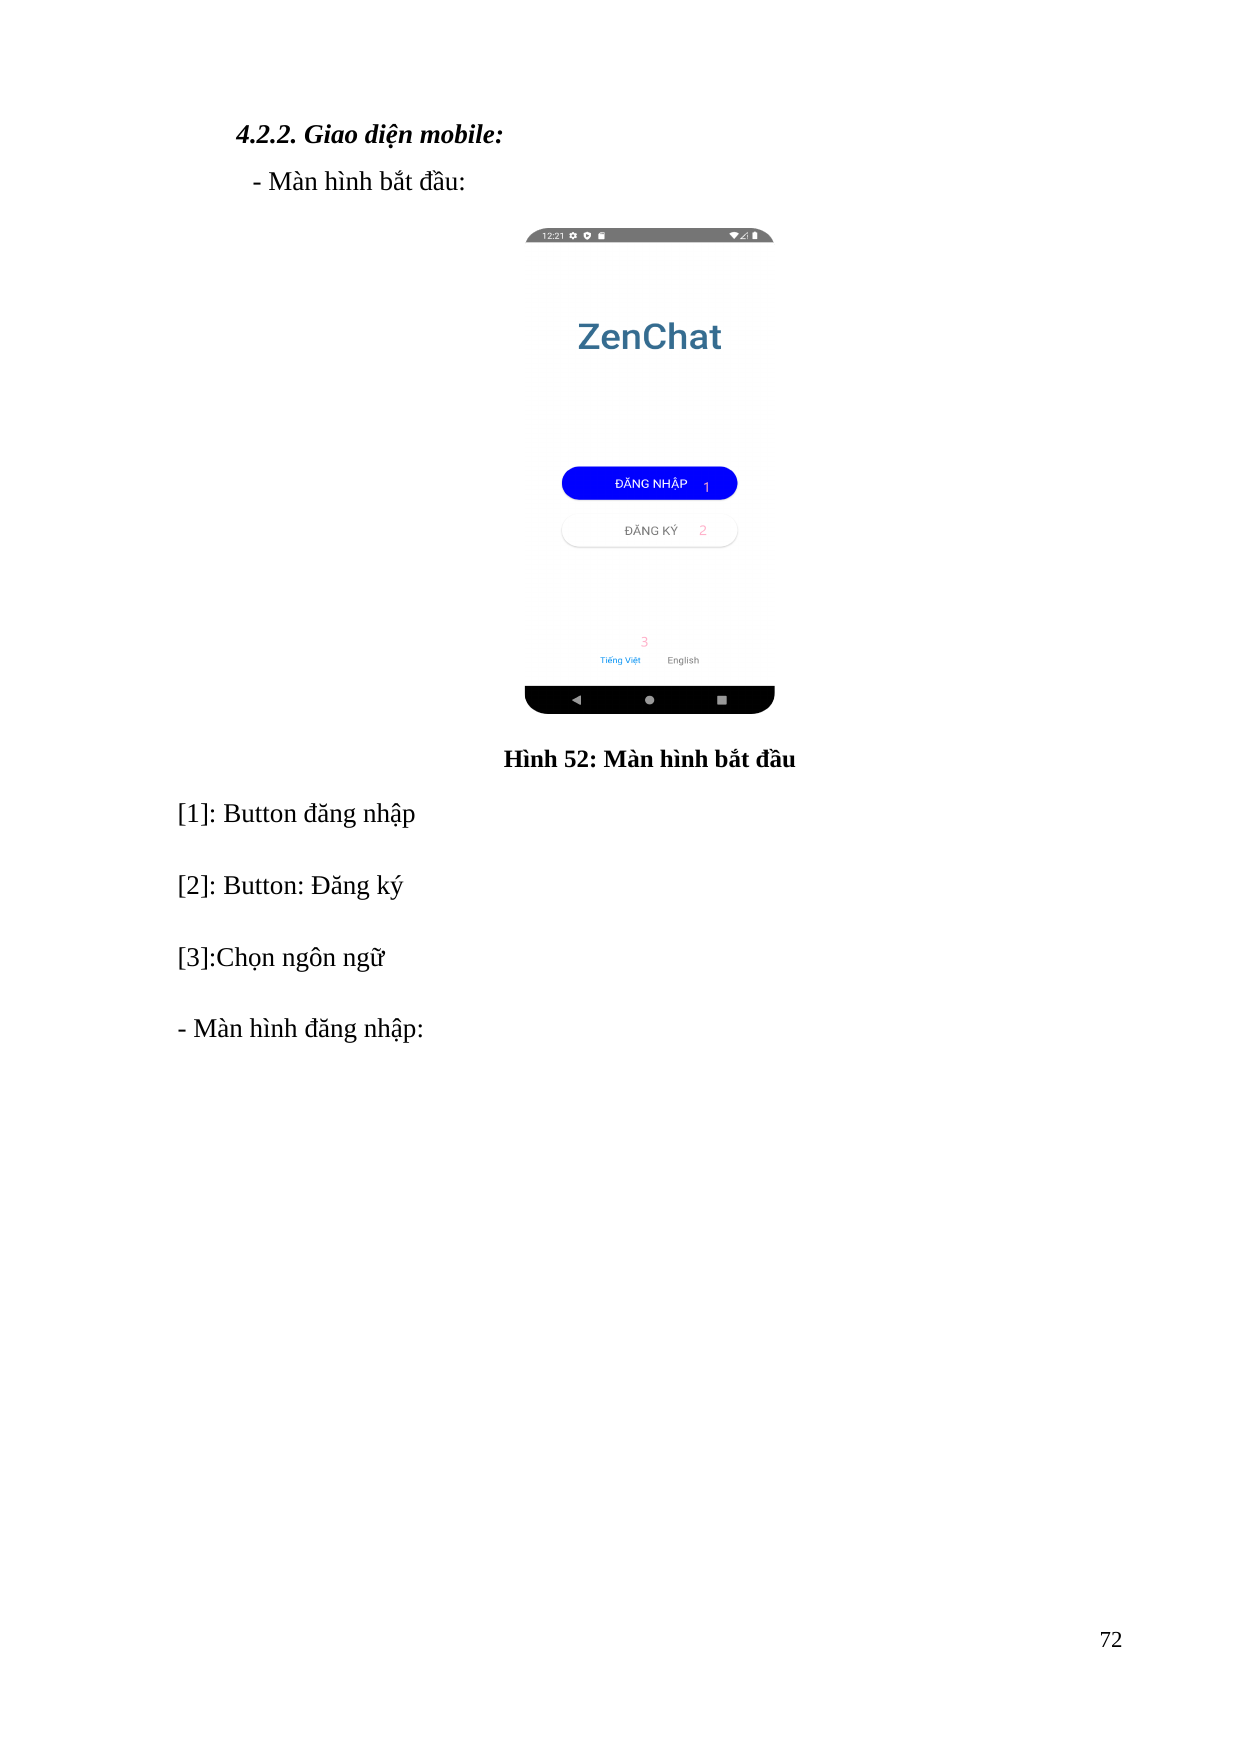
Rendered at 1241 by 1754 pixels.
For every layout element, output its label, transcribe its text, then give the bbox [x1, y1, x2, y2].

text [3]:Chọn ngôn ngữ [177, 941, 1122, 972]
text - Màn hình bắt đầu: [177, 165, 1122, 196]
subtitle 4.2.2. Giao diện mobile: [236, 118, 1122, 149]
text [1]: Button đăng nhập [177, 798, 1122, 829]
picture [524, 228, 775, 714]
text [2]: Button: Đăng ký [177, 869, 1122, 900]
text Hình 52: Màn hình bắt đầu [177, 744, 1122, 773]
text - Màn hình đăng nhập: [177, 1013, 1122, 1044]
